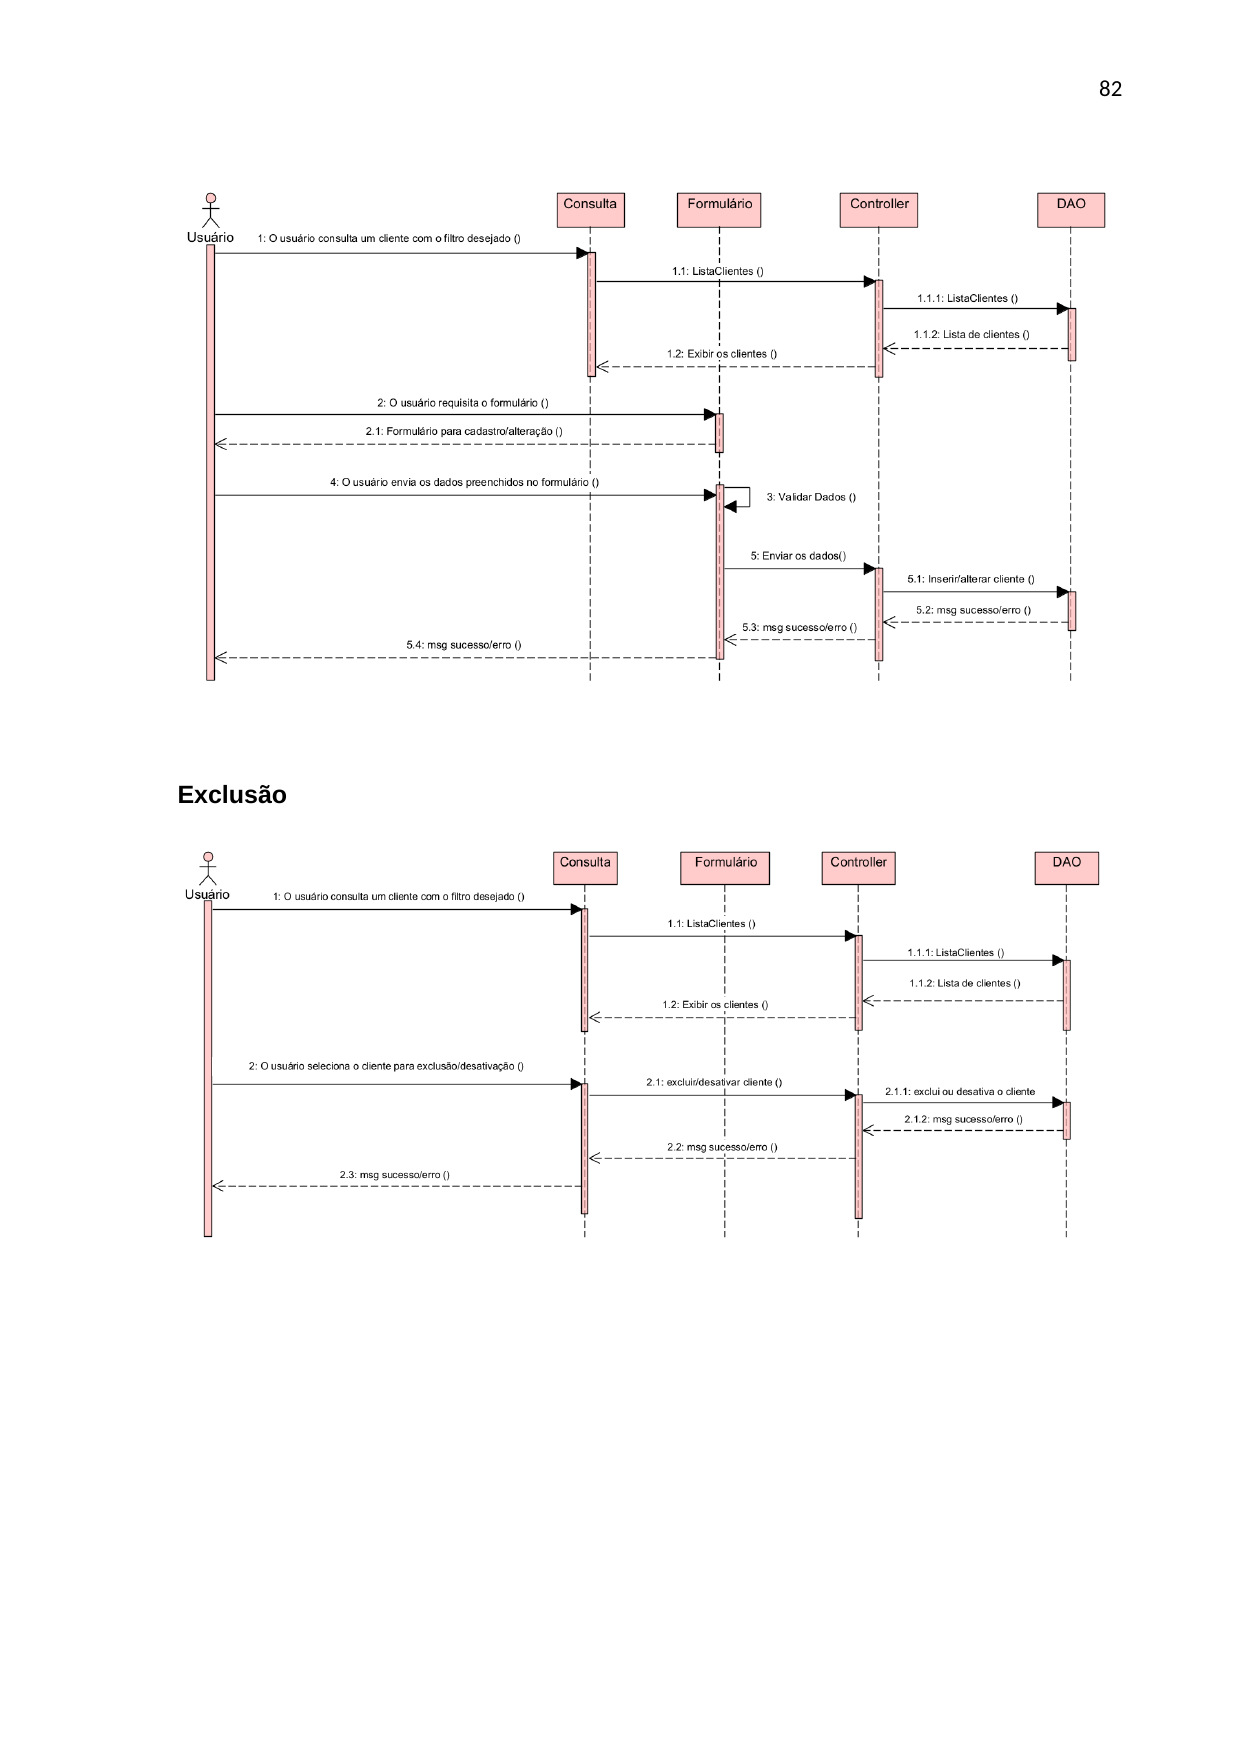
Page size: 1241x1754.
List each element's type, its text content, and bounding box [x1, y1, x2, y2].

picture [177, 177, 1123, 690]
text Exclusão [177, 780, 1122, 809]
picture [177, 840, 1123, 1259]
